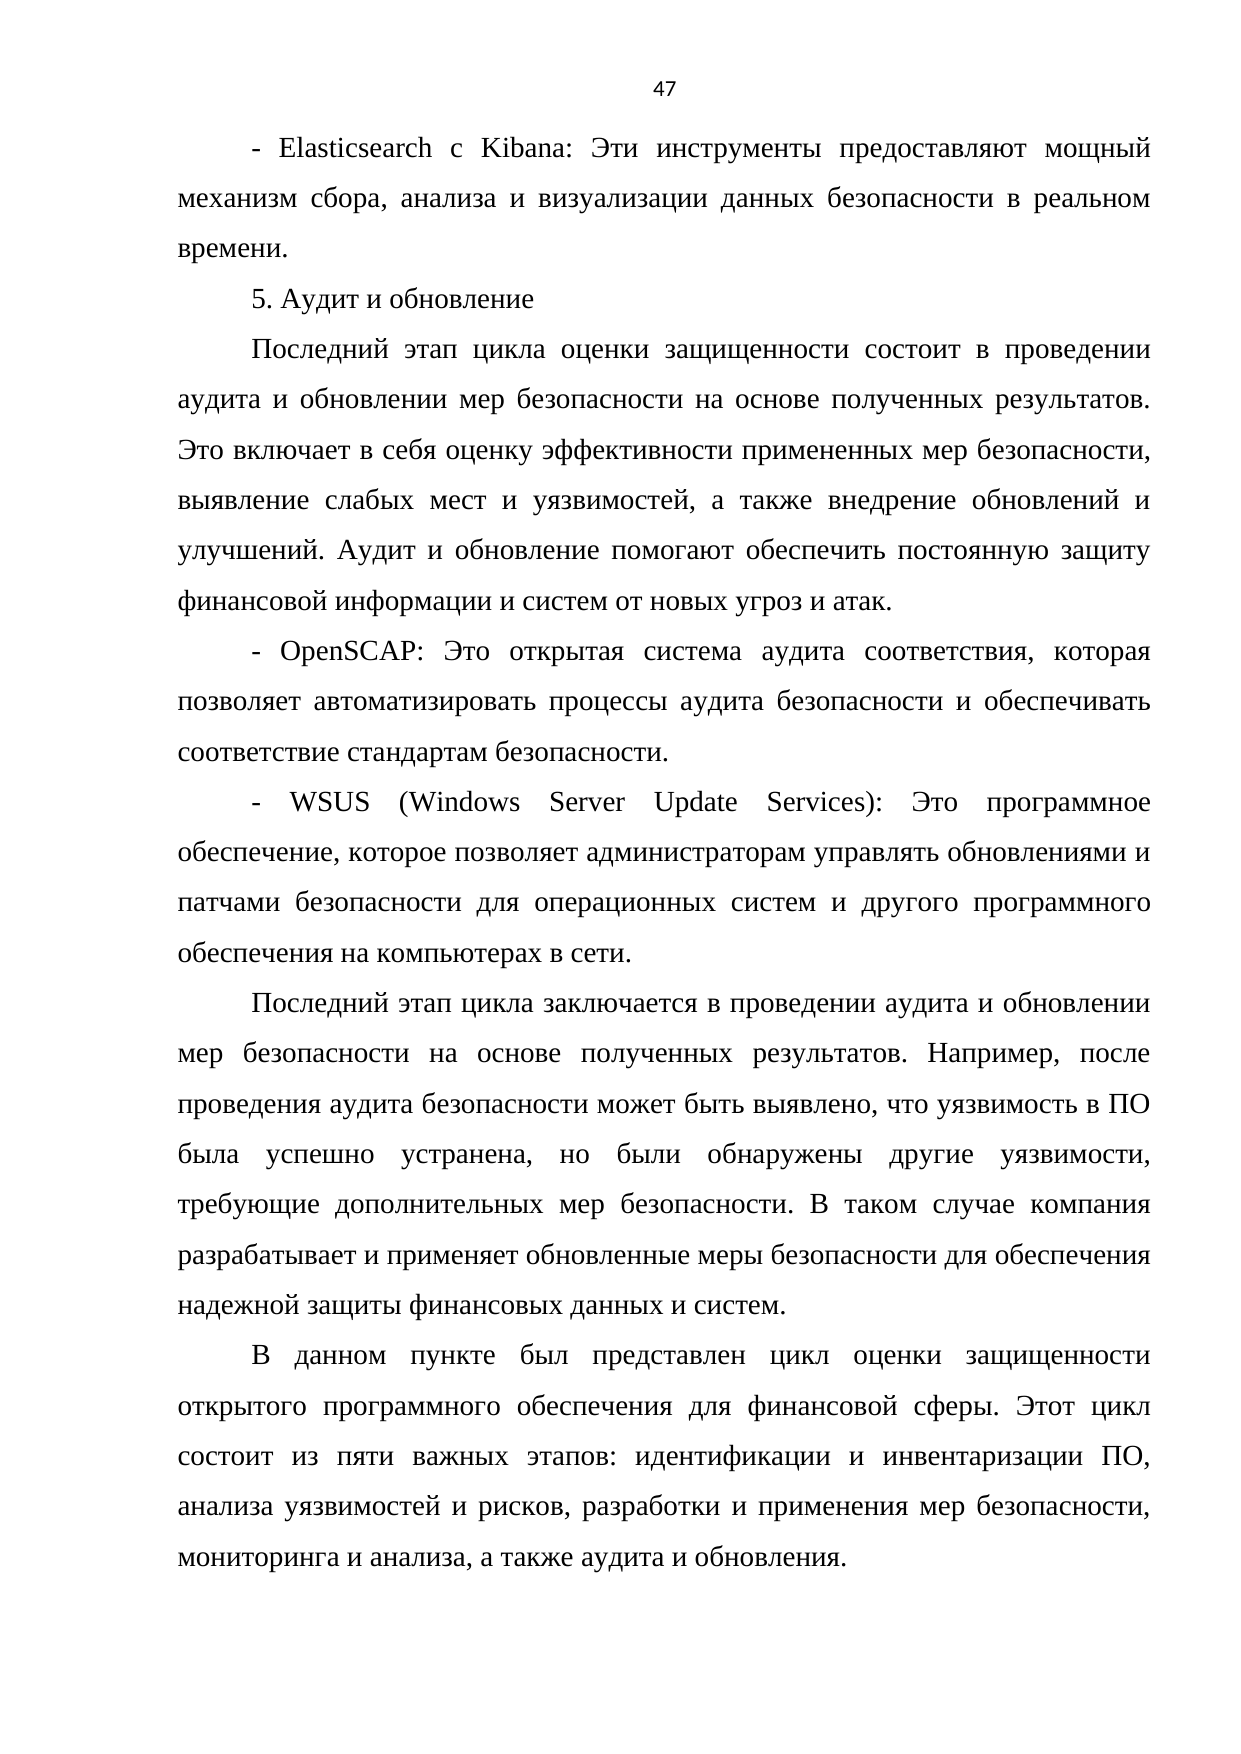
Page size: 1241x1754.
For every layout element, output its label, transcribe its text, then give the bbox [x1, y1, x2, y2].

text - Elasticsearch с Kibana: Эти инструменты предоставляют мощный механизм сбора, анализа и визуализации данных безопасности в реальном времени. [177, 130, 1152, 264]
text В данном пункте был представлен цикл оценки защищенности открытого программного обеспечения для финансовой сферы. Этот цикл состоит из пяти важных этапов: идентификации и инвентаризации ПО, анализа уязвимостей и рисков, разработки и применения мер безопасности, мониторинга и анализа, а также аудита и обновления. [177, 1337, 1152, 1572]
text - OpenSCAP: Это открытая система аудита соответствия, которая позволяет автоматизировать процессы аудита безопасности и обеспечивать соответствие стандартам безопасности. [177, 633, 1152, 767]
text Последний этап цикла оценки защищенности состоит в проведении аудита и обновлении мер безопасности на основе полученных результатов. Это включает в себя оценку эффективности примененных мер безопасности, выявление слабых мест и уязвимостей, а также внедрение обновлений и улучшений. Аудит и обновление помогают обеспечить постоянную защиту финансовой информации и систем от новых угроз и атак. [177, 331, 1152, 616]
text - WSUS (Windows Server Update Services): Это программное обеспечение, которое позволяет администраторам управлять обновлениями и патчами безопасности для операционных систем и другого программного обеспечения на компьютерах в сети. [177, 784, 1152, 968]
text Последний этап цикла заключается в проведении аудита и обновлении мер безопасности на основе полученных результатов. Например, после проведения аудита безопасности может быть выявлено, что уязвимость в ПО была успешно устранена, но были обнаружены другие уязвимости, требующие дополнительных мер безопасности. В таком случае компания разрабатывает и применяет обновленные меры безопасности для обеспечения надежной защиты финансовых данных и систем. [177, 985, 1152, 1321]
text 5. Аудит и обновление [177, 281, 1152, 314]
